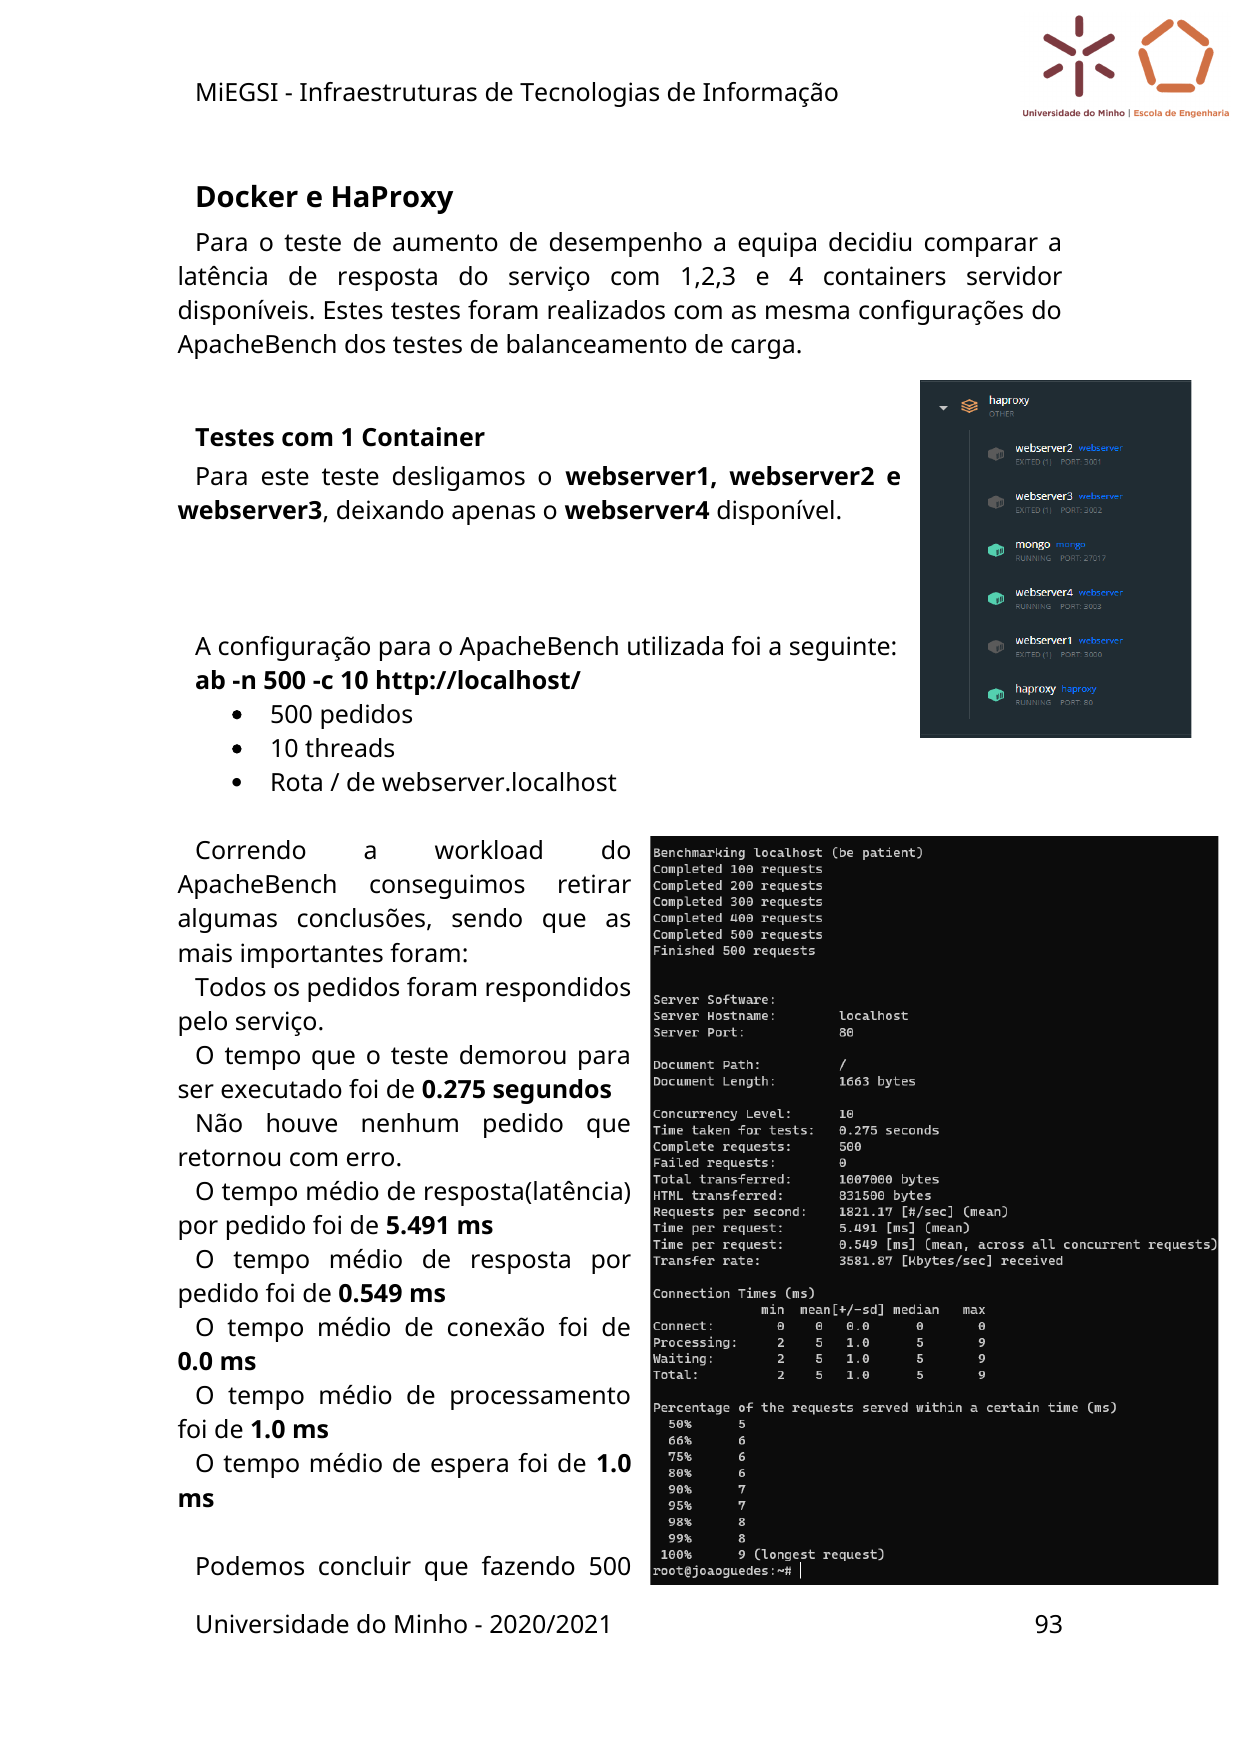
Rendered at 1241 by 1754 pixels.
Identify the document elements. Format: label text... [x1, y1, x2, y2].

text Para o teste de aumento de desempenho a equipa decidiu comparar a latência de resposta do serviço com 1,2,3 e 4 containers servidor disponíveis. Estes testes foram realizados com as mesma configurações do ApacheBench dos testes de balanceamento de carga. [177, 225, 1063, 361]
list 500 pedidos [232, 697, 919, 731]
list 10 threads [232, 731, 1063, 765]
subtitle Docker e HaProxy [177, 177, 1063, 216]
text ab -n 500 -c 10 http://localhost/ [177, 663, 919, 697]
text O tempo médio de espera foi de 1.0 ms [177, 1446, 649, 1514]
text O tempo médio de resposta por pedido foi de 0.549 ms [177, 1242, 649, 1310]
picture [1020, 12, 1232, 121]
text O tempo médio de resposta(latência) por pedido foi de 5.491 ms [177, 1174, 649, 1242]
text O tempo médio de processamento foi de 1.0 ms [177, 1378, 649, 1446]
text O tempo que o teste demorou para ser executado foi de 0.275 segundos [177, 1037, 649, 1106]
text Correndo a workload do ApacheBench conseguimos retirar algumas conclusões, sendo que as mais importantes foram: [177, 833, 1063, 969]
text Para este teste desligamos o webserver1, webserver2 e webserver3, deixando apenas o webserver4 disponível. [177, 458, 919, 526]
picture [649, 836, 1218, 1583]
text A configuração para o ApacheBench utilizada foi a seguinte: [177, 629, 919, 663]
list Rota / de webserver.localhost [232, 765, 1063, 799]
subtitle Testes com 1 Container [177, 420, 919, 454]
picture [919, 380, 1192, 736]
text Não houve nenhum pedido que retornou com erro. [177, 1106, 649, 1174]
text Todos os pedidos foram respondidos pelo serviço. [177, 969, 649, 1037]
text O tempo médio de conexão foi de 0.0 ms [177, 1310, 649, 1378]
